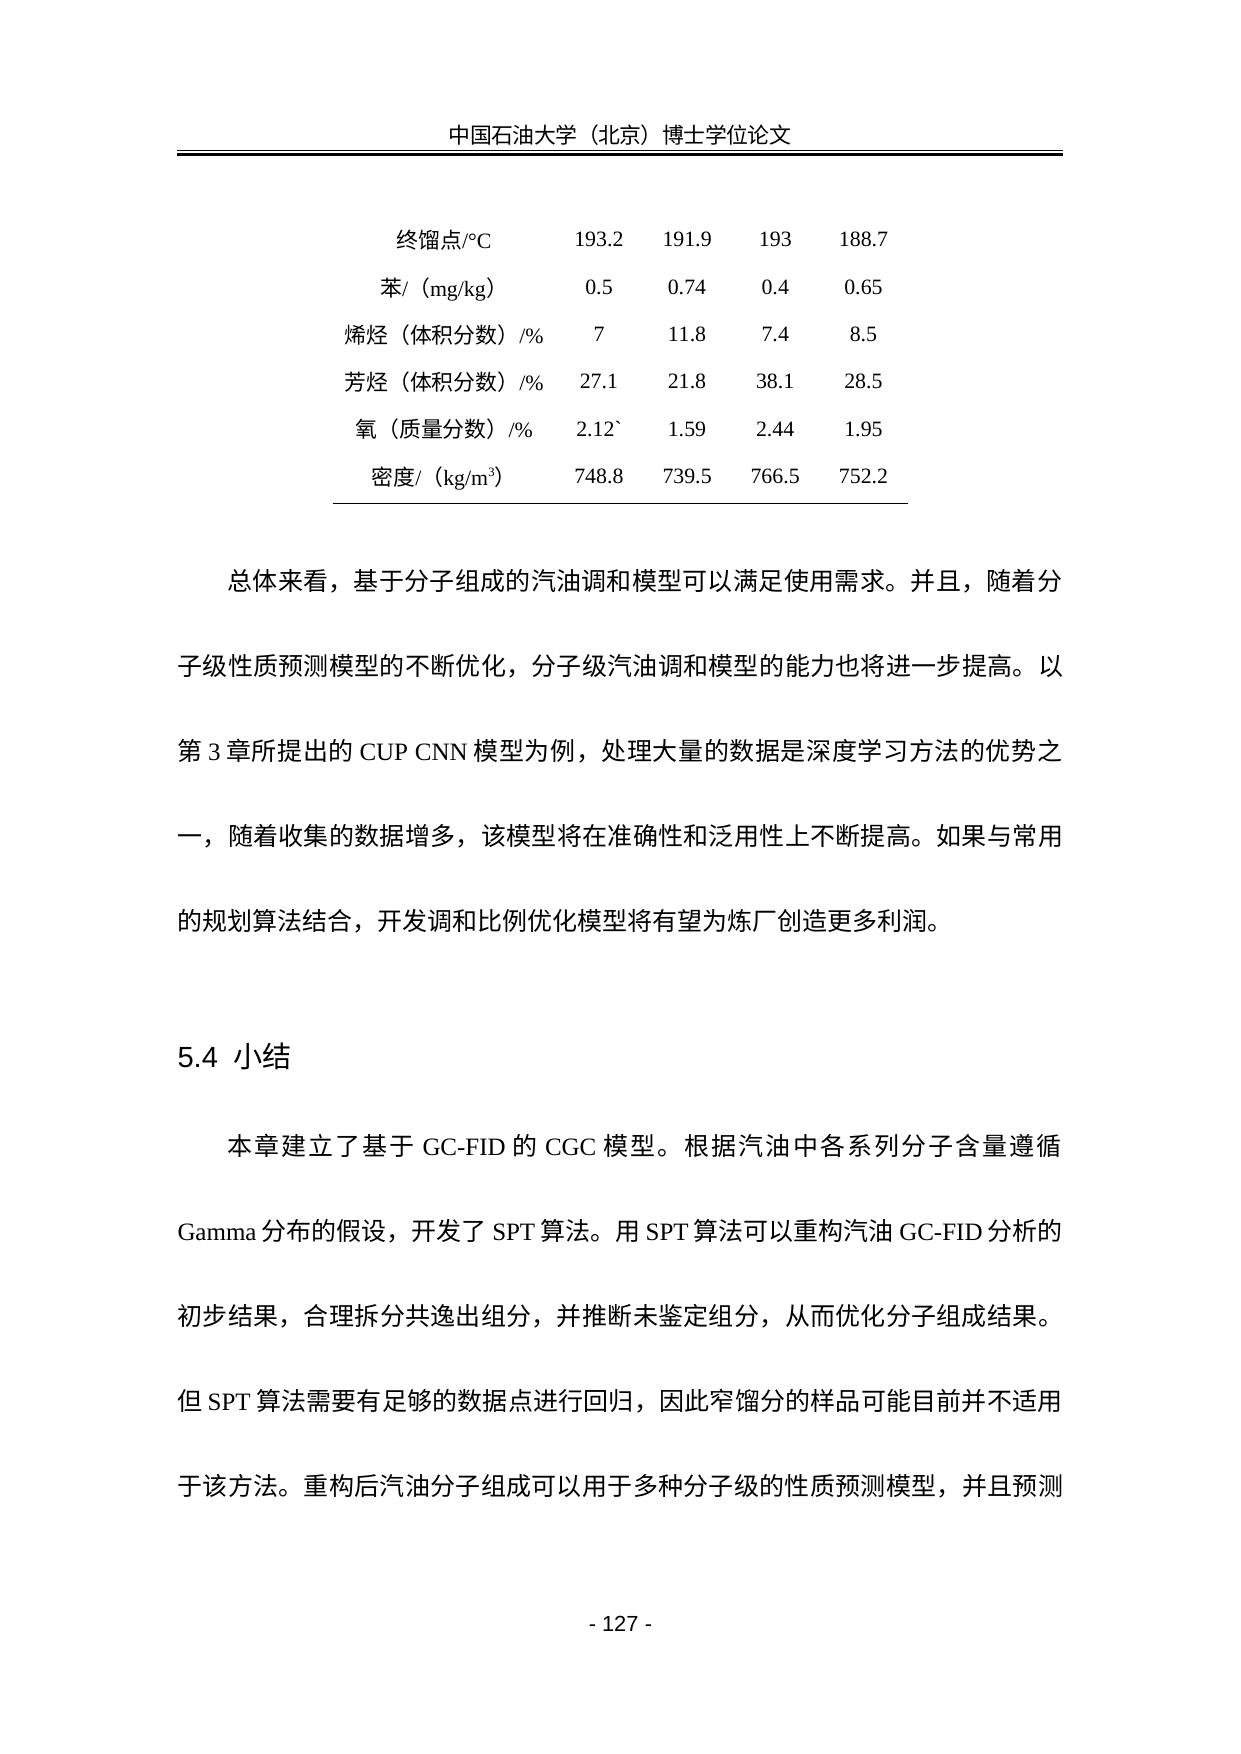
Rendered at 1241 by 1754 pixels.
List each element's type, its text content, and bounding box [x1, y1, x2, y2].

table_cell 7 [555, 314, 643, 361]
table_cell 1.59 [643, 408, 731, 456]
table_cell 0.4 [731, 266, 819, 314]
table_cell 21.8 [643, 361, 731, 408]
table_cell 193.2 [555, 219, 643, 266]
table_cell 38.1 [731, 361, 819, 408]
table_cell 0.5 [555, 266, 643, 314]
table_cell 7.4 [731, 314, 819, 361]
table_cell 27.1 [555, 361, 643, 408]
table_cell 2.44 [731, 408, 819, 456]
table_cell 8.5 [819, 314, 907, 361]
table_cell 28.5 [819, 361, 907, 408]
table_cell 氧（质量分数）/% [333, 408, 555, 456]
table_cell 193 [731, 219, 819, 266]
table_cell 0.74 [643, 266, 731, 314]
table_cell 11.8 [643, 314, 731, 361]
table_cell 芳烃（体积分数）/% [333, 361, 555, 408]
table_cell 752.2 [819, 456, 907, 503]
table_cell 1.95 [819, 408, 907, 456]
table_cell 748.8 [555, 456, 643, 503]
table_cell 191.9 [643, 219, 731, 266]
table_cell 188.7 [819, 219, 907, 266]
table_cell 烯烃（体积分数）/% [333, 314, 555, 361]
table_cell 2.12` [555, 408, 643, 456]
text 总体来看，基于分子组成的汽油调和模型可以满足使用需求。并且，随着分子级性质预测模型的不断优化，分子级汽油调和模型的能力也将进一步提高。以第3章所提出的CUP CNN模型为例，处理大量的数据是深度学习方法的优势之一，随着收集的数据增多，该模型将在准确性和泛用性上不断提高。如果与常用的规划算法结合，开发调和比例优化模型将有望为炼厂创造更多利润。 [177, 545, 1063, 954]
table_cell 苯/（mg/kg） [333, 266, 555, 314]
table_cell 739.5 [643, 456, 731, 503]
subtitle 5.4 小结 [177, 1021, 1063, 1089]
table_cell 终馏点/°C [333, 219, 555, 266]
table_cell 766.5 [731, 456, 819, 503]
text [177, 1110, 1063, 1519]
table_cell 0.65 [819, 266, 907, 314]
table_cell 密度/（kg/m3） [333, 456, 555, 503]
